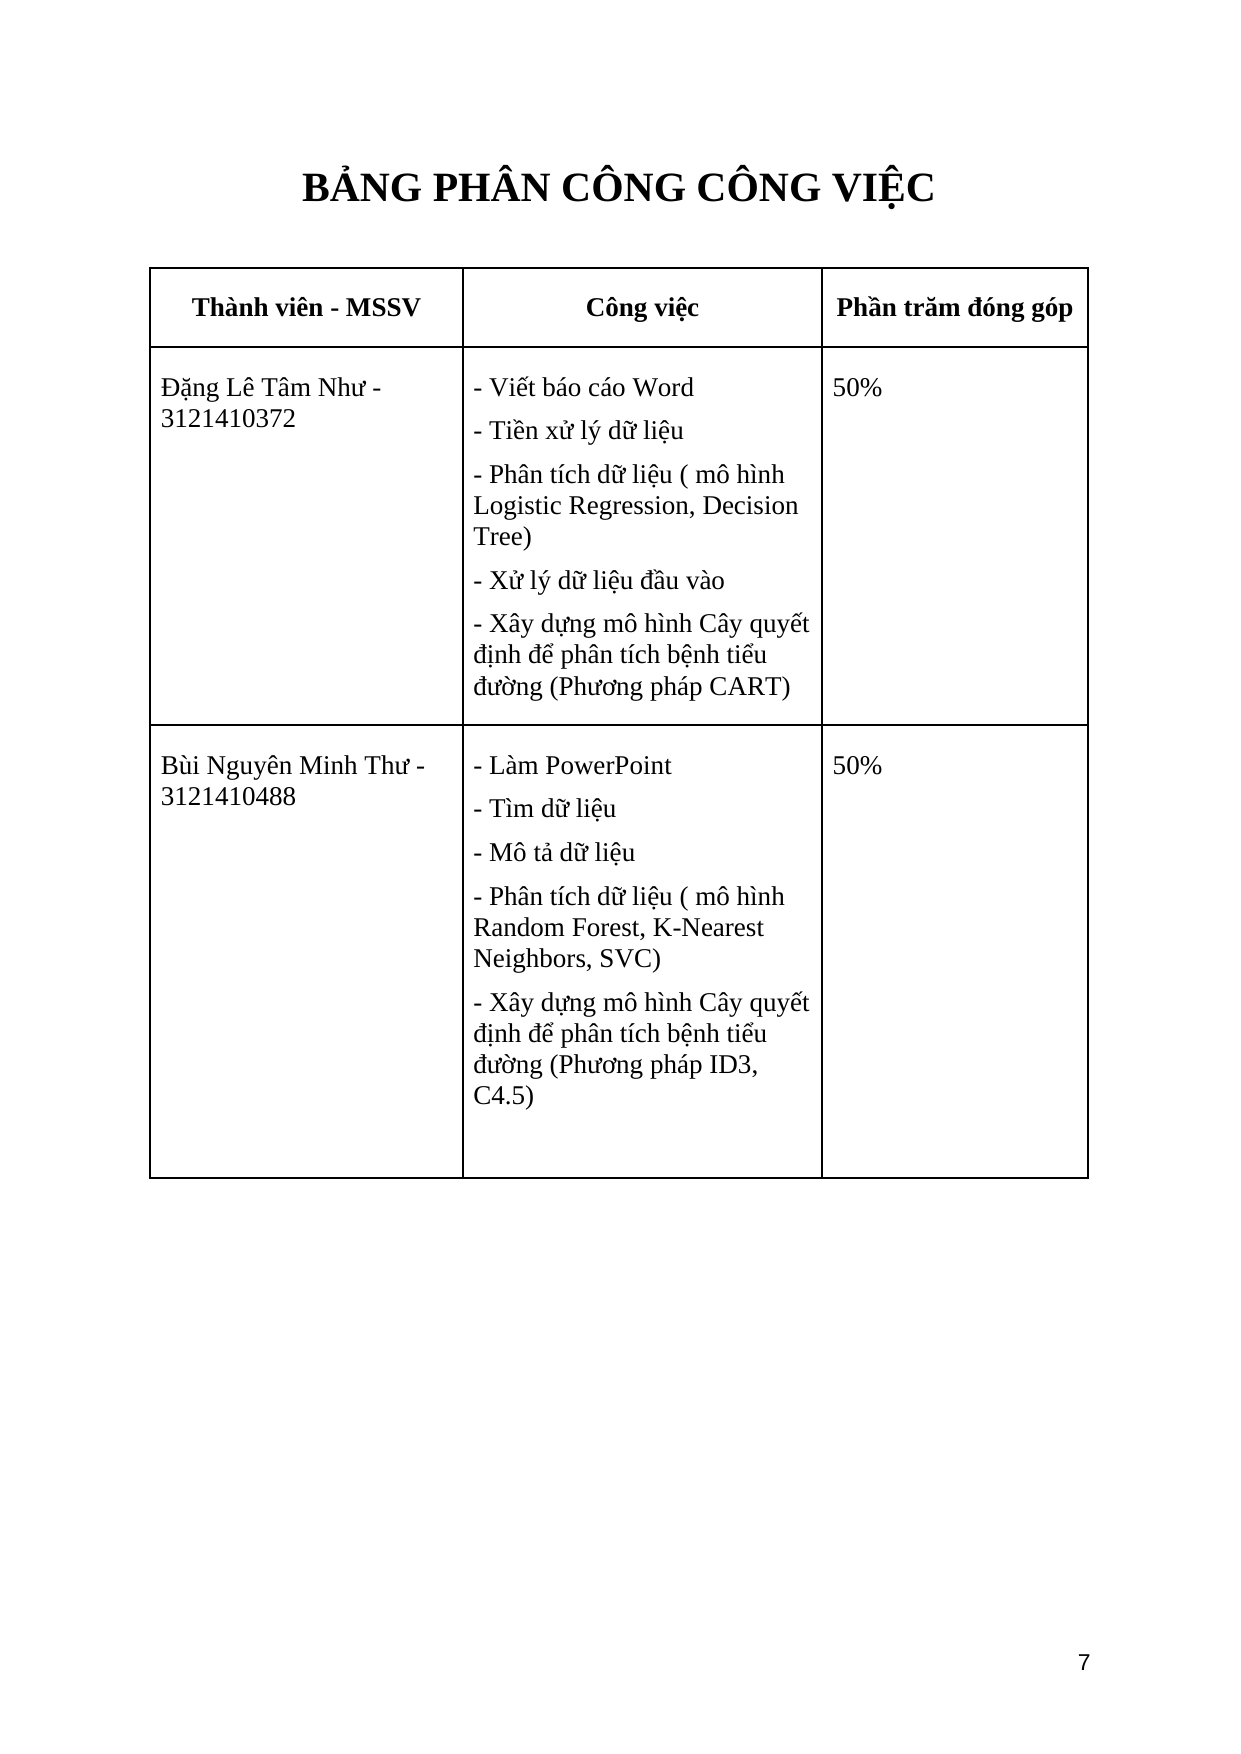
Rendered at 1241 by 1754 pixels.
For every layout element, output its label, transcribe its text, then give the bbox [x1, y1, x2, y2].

table_header Công việc [464, 269, 821, 346]
table_cell 50% [823, 348, 1087, 724]
table_cell Đặng Lê Tâm Như - 3121410372 [151, 348, 462, 724]
table_cell 50% [823, 726, 1087, 1177]
table_header Phần trăm đóng góp [823, 269, 1087, 346]
table_header Thành viên - MSSV [151, 269, 462, 346]
text BẢNG PHÂN CÔNG CÔNG VIỆC [148, 162, 1090, 210]
table_cell - Viết báo cáo Word - Tiền xử lý dữ liệu - Phân tích dữ liệu ( mô hình Logistic Regression, Decision Tree) - Xử lý dữ liệu đầu vào - Xây dựng mô hình Cây quyết định để phân tích bệnh tiểu đường (Phương pháp CART) [464, 348, 821, 724]
table_cell Bùi Nguyên Minh Thư - 3121410488 [151, 726, 462, 1177]
table_cell - Làm PowerPoint - Tìm dữ liệu - Mô tả dữ liệu - Phân tích dữ liệu ( mô hình Random Forest, K-Nearest Neighbors, SVC) - Xây dựng mô hình Cây quyết định để phân tích bệnh tiểu đường (Phương pháp ID3, C4.5) [464, 726, 821, 1177]
